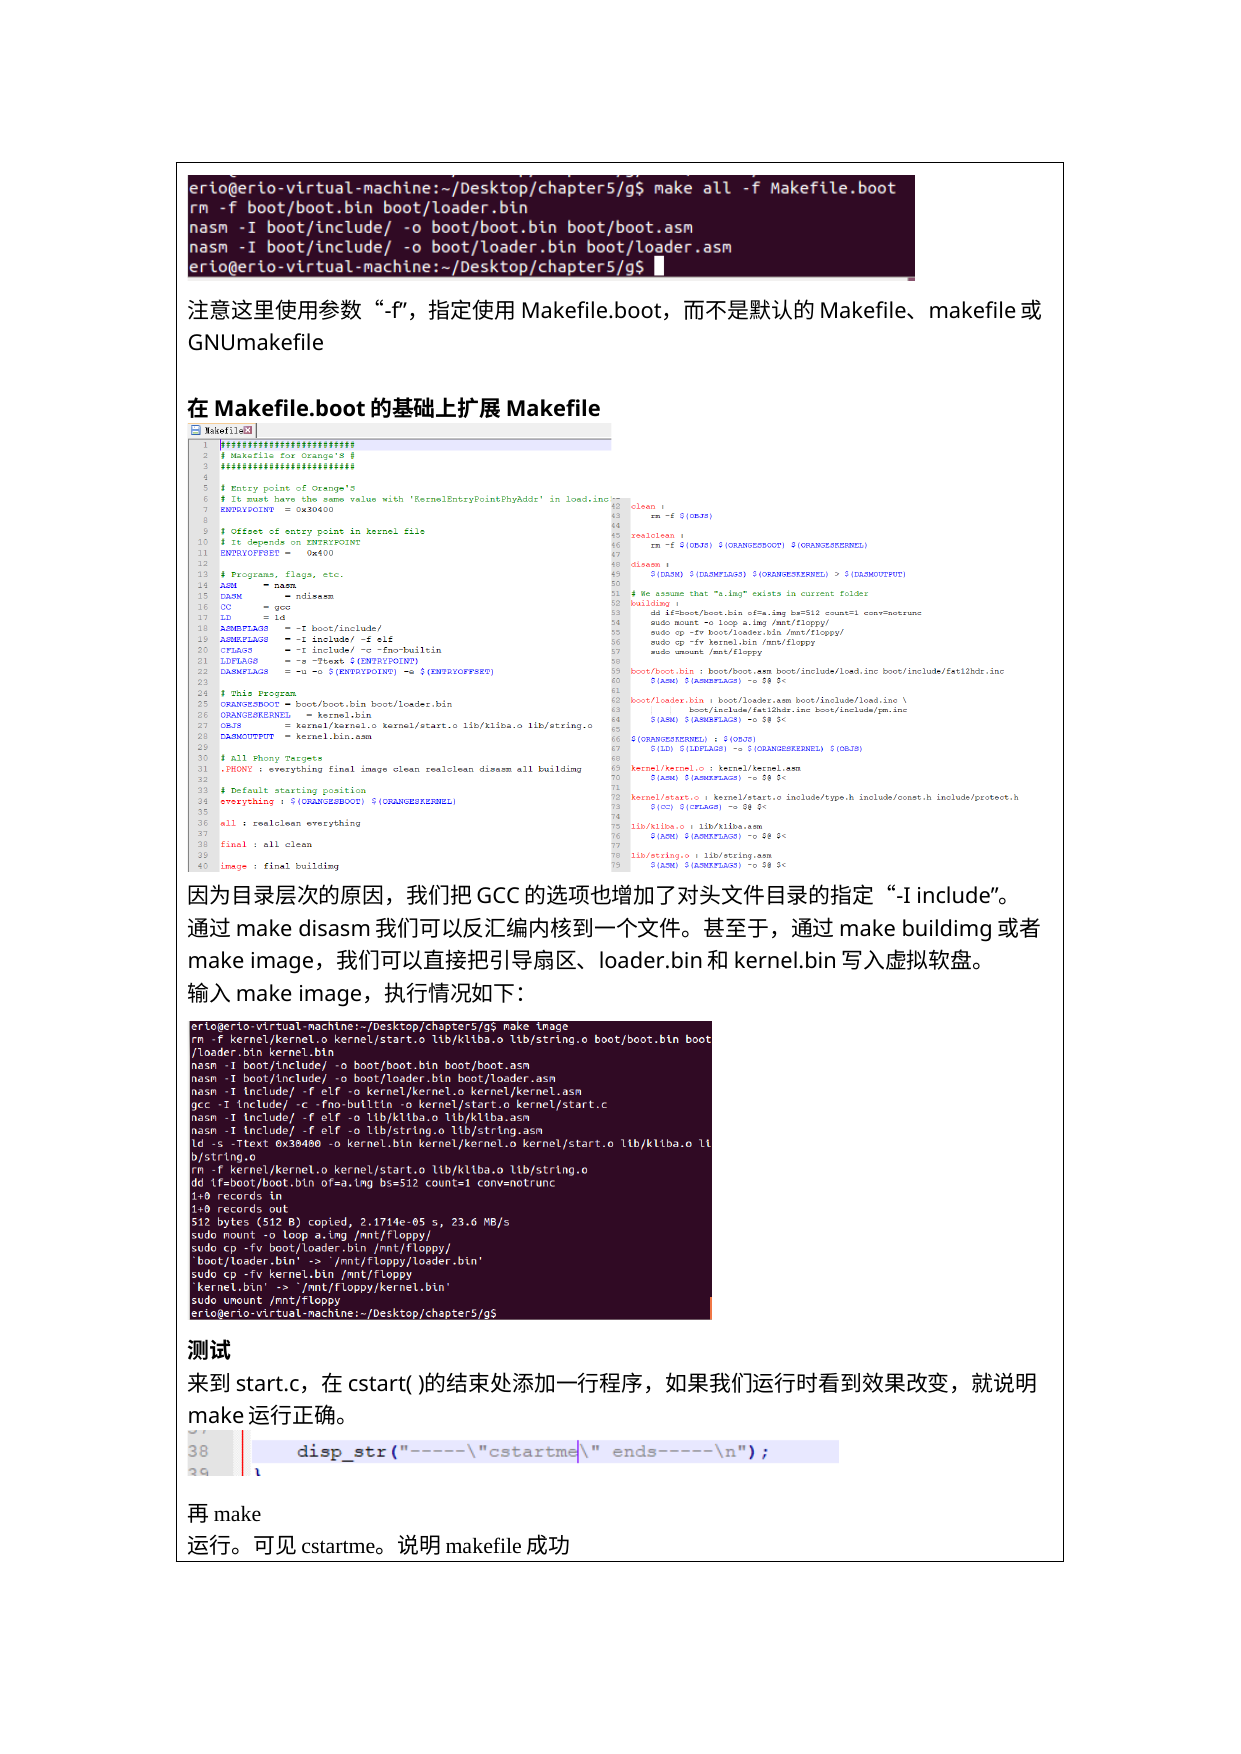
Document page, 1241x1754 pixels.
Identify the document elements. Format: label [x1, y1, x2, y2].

picture [187, 423, 1020, 872]
picture [187, 175, 915, 281]
table_cell [177, 163, 1063, 1561]
picture [187, 1430, 839, 1476]
picture [187, 1021, 712, 1320]
